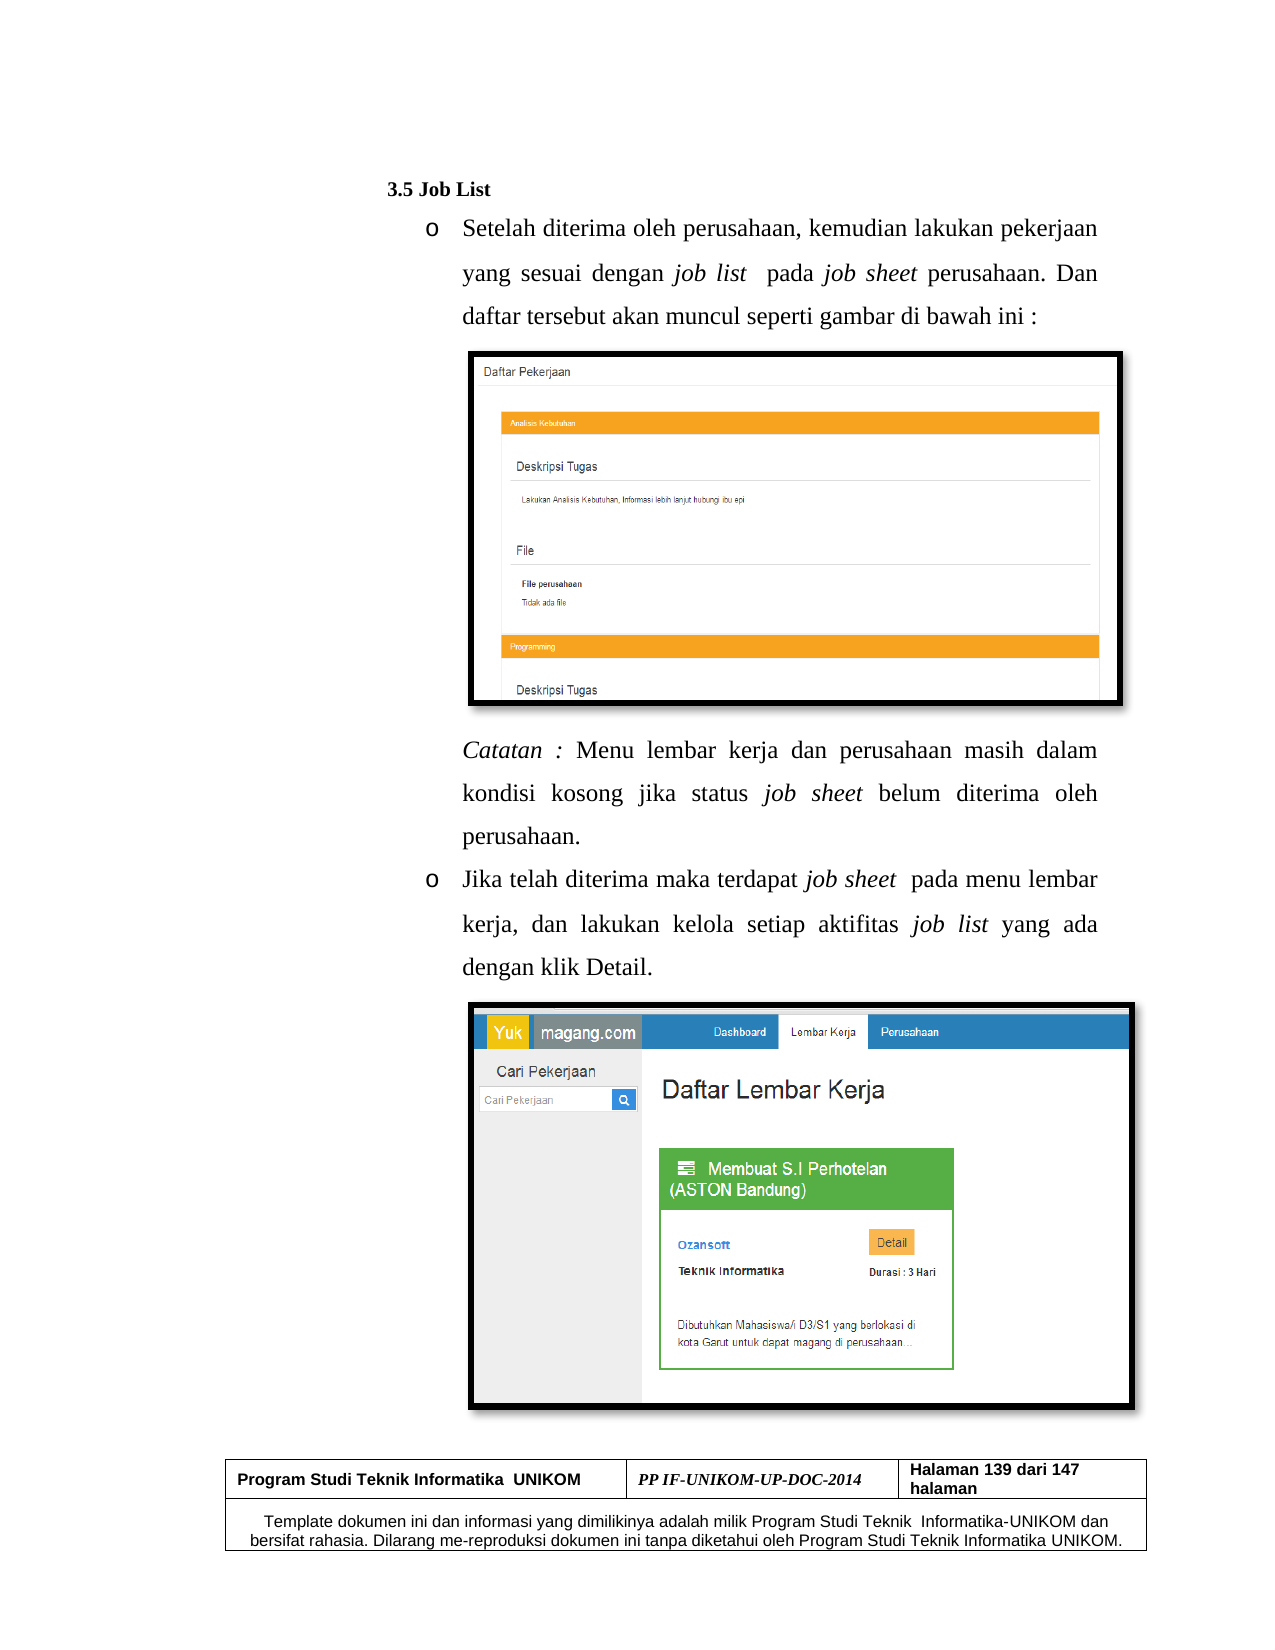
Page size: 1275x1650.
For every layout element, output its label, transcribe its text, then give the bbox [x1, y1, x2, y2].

picture [474, 357, 1117, 700]
list Catatan : Menu lembar kerja dan perusahaan masih dalam kondisi kosong jika status job sheet belum diterima oleh perusahaan. [462, 735, 1098, 850]
list 3.5 Job List [387, 177, 1098, 201]
list Setelah diterima oleh perusahaan, kemudian lakukan pekerjaan yang sesuai dengan job list pada job sheet perusahaan. Dan daftar tersebut akan muncul seperti gambar di bawah ini : [424, 213, 1098, 330]
picture [474, 1008, 1129, 1403]
list Jika telah diterima maka terdapat job sheet pada menu lembar kerja, dan lakukan kelola setiap aktifitas job list yang ada dengan klik Detail. [424, 864, 1098, 981]
